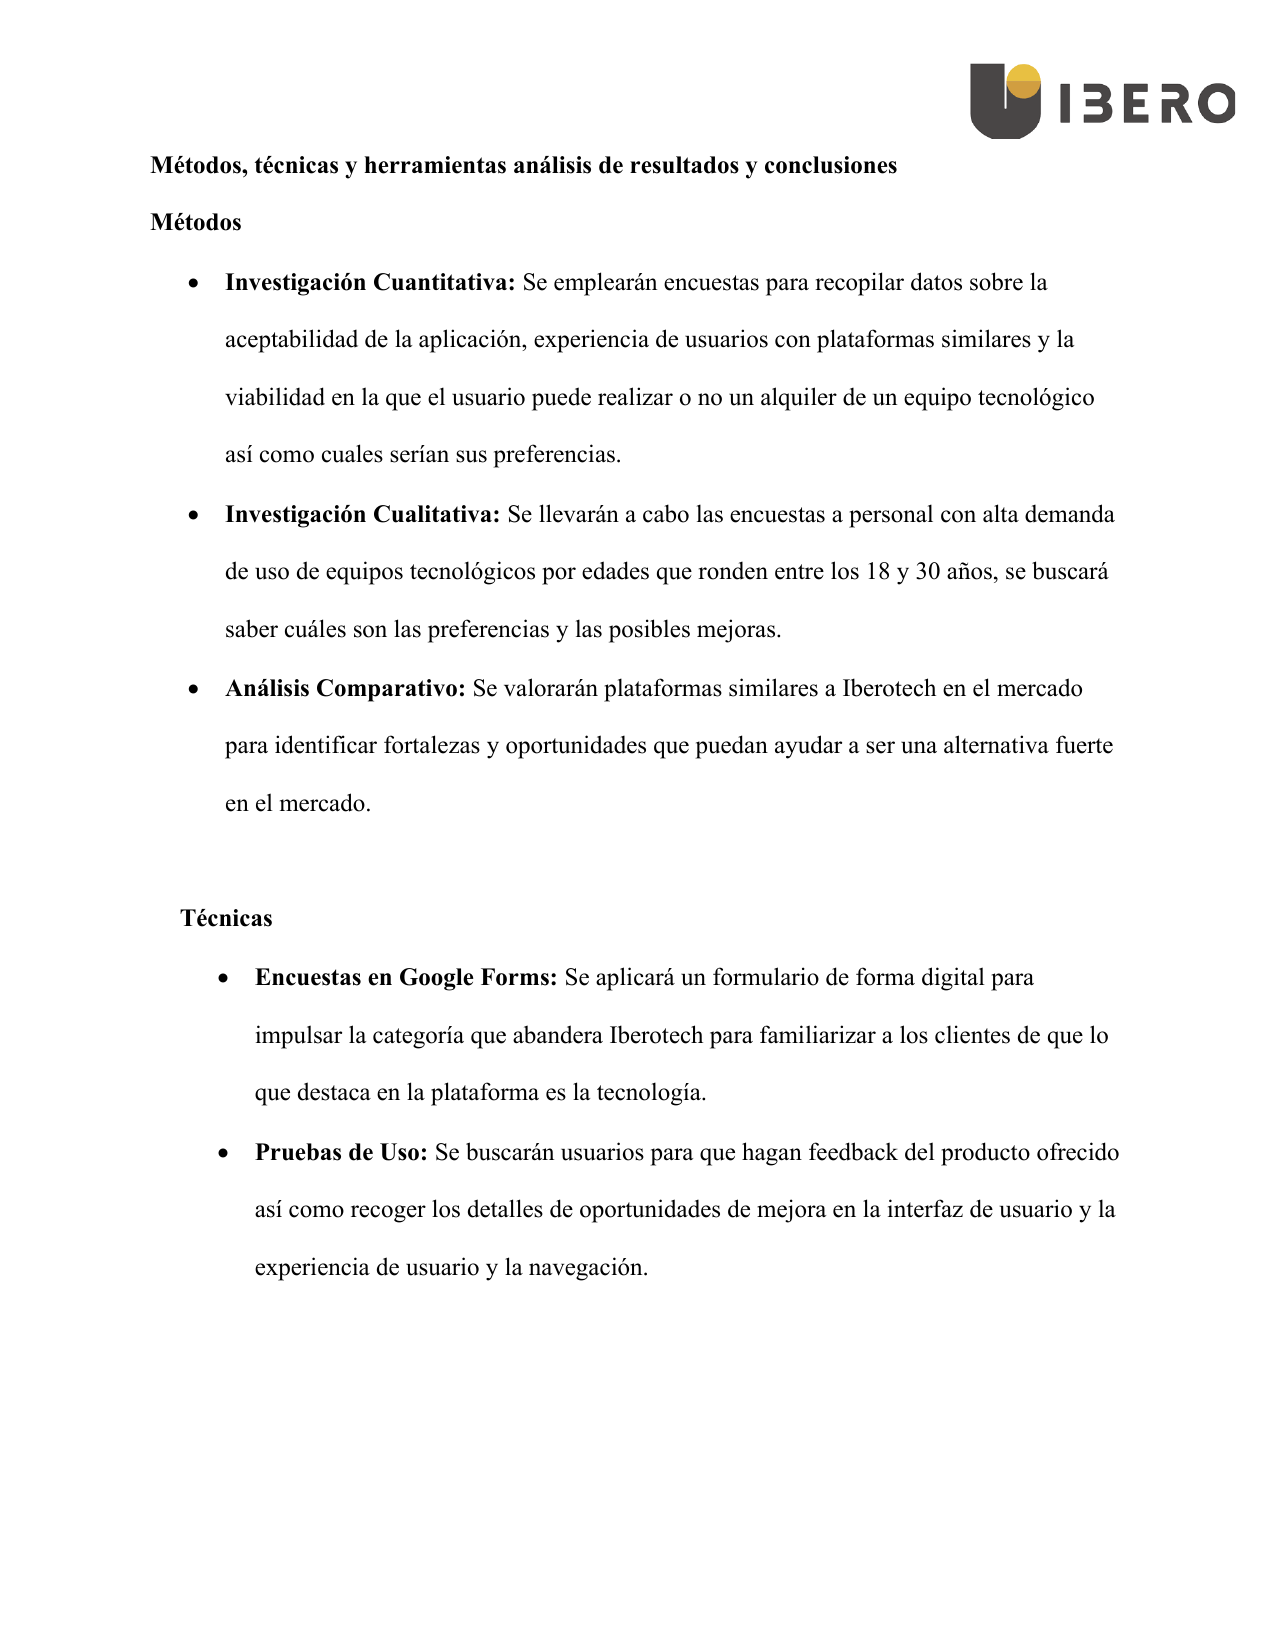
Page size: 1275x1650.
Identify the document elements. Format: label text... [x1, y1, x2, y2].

list Investigación Cualitativa: Se llevarán a cabo las encuestas a personal con alta demanda de uso de equipos tecnológicos por edades que ronden entre los 18 y 30 años, se buscará saber cuáles son las preferencias y las posibles mejoras. [187, 497, 1125, 642]
list Análisis Comparativo: Se valorarán plataformas similares a Iberotech en el mercado para identificar fortalezas y oportunidades que puedan ayudar a ser una alternativa fuerte en el mercado. [187, 671, 1125, 817]
text Métodos [150, 207, 1125, 236]
list Encuestas en Google Forms: Se aplicará un formulario de forma digital para impulsar la categoría que abandera Iberotech para familiarizar a los clientes de que lo que destaca en la plataforma es la tecnología. [217, 961, 1125, 1106]
text Técnicas [150, 903, 1125, 932]
picture [970, 63, 1236, 139]
text Métodos, técnicas y herramientas análisis de resultados y conclusiones [150, 150, 1125, 179]
list Investigación Cuantitativa: Se emplearán encuestas para recopilar datos sobre la aceptabilidad de la aplicación, experiencia de usuarios con plataformas similares y la viabilidad en la que el usuario puede realizar o no un alquiler de un equipo tecnológico así como cuales serían sus preferencias. [187, 265, 1125, 468]
list Pruebas de Uso: Se buscarán usuarios para que hagan feedback del producto ofrecido así como recoger los detalles de oportunidades de mejora en la interfaz de usuario y la experiencia de usuario y la navegación. [217, 1135, 1125, 1281]
